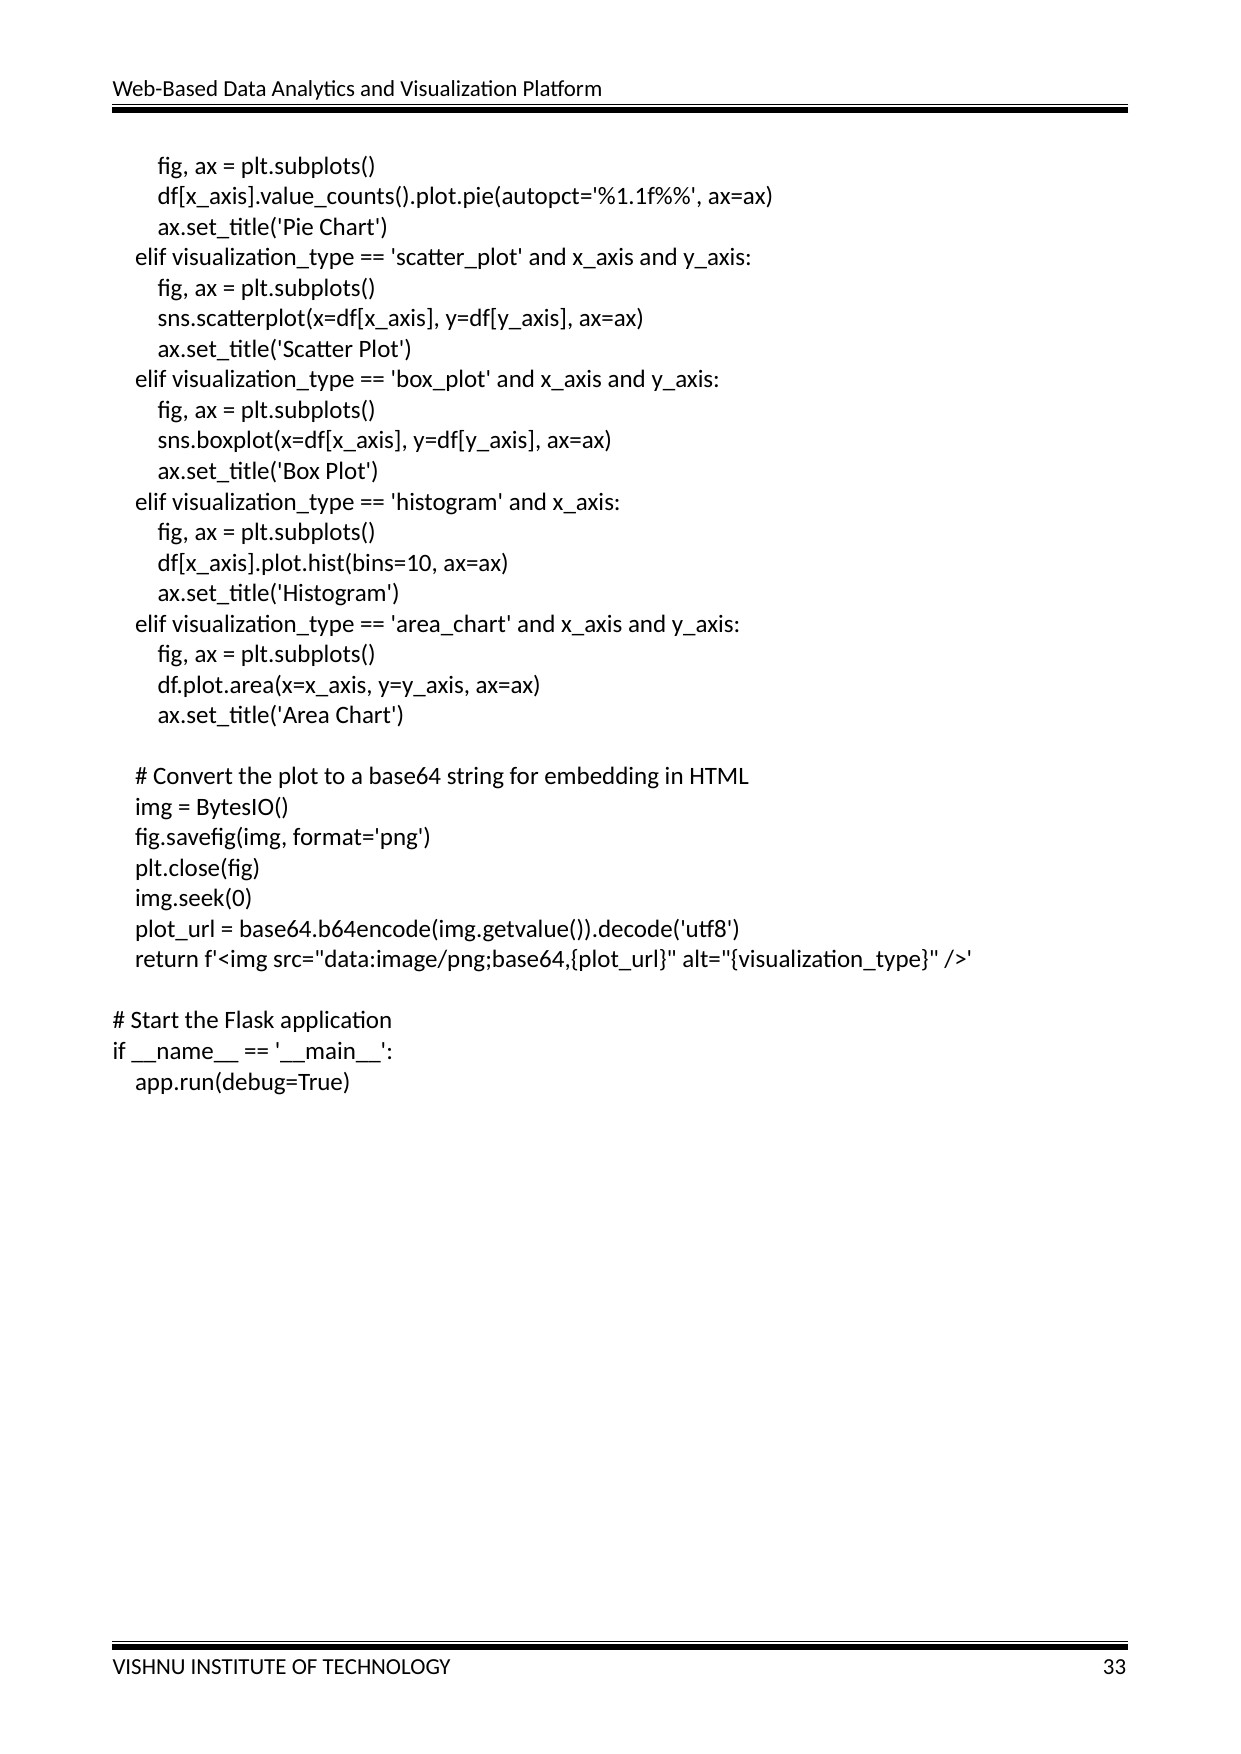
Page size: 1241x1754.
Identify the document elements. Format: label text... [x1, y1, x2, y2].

text elif visualization_type == 'histogram' and x_axis: [112, 486, 1128, 516]
text fig, ax = plt.subplots() [112, 150, 1128, 181]
text ax.set_title('Pie Chart') [112, 211, 1128, 242]
text fig, ax = plt.subplots() [112, 638, 1128, 669]
text elif visualization_type == 'box_plot' and x_axis and y_axis: [112, 364, 1128, 394]
text df[x_axis].value_counts().plot.pie(autopct='%1.1f%%', ax=ax) [112, 181, 1128, 211]
text # Start the Flask application [112, 1004, 1128, 1035]
text elif visualization_type == 'area_chart' and x_axis and y_axis: [112, 608, 1128, 638]
text return f'<img src="data:image/png;base64,{plot_url}" alt="{visualization_type}" />' [112, 943, 1128, 974]
text df.plot.area(x=x_axis, y=y_axis, ax=ax) [112, 669, 1128, 699]
text img = BytesIO() [112, 791, 1128, 821]
text if __name__ == '__main__': [112, 1035, 1128, 1066]
text app.run(debug=True) [112, 1066, 1128, 1096]
text plot_url = base64.b64encode(img.getvalue()).decode('utf8') [112, 913, 1128, 943]
text ax.set_title('Scatter Plot') [112, 333, 1128, 364]
text sns.scatterplot(x=df[x_axis], y=df[y_axis], ax=ax) [112, 303, 1128, 333]
text fig, ax = plt.subplots() [112, 272, 1128, 303]
text plt.close(fig) [112, 852, 1128, 882]
text fig, ax = plt.subplots() [112, 394, 1128, 425]
text fig, ax = plt.subplots() [112, 516, 1128, 547]
text ax.set_title('Box Plot') [112, 455, 1128, 486]
text elif visualization_type == 'scatter_plot' and x_axis and y_axis: [112, 242, 1128, 272]
text img.seek(0) [112, 882, 1128, 913]
text sns.boxplot(x=df[x_axis], y=df[y_axis], ax=ax) [112, 425, 1128, 455]
text ax.set_title('Histogram') [112, 577, 1128, 608]
text df[x_axis].plot.hist(bins=10, ax=ax) [112, 547, 1128, 577]
text ax.set_title('Area Chart') [112, 699, 1128, 730]
text fig.savefig(img, format='png') [112, 821, 1128, 852]
text # Convert the plot to a base64 string for embedding in HTML [112, 760, 1128, 791]
